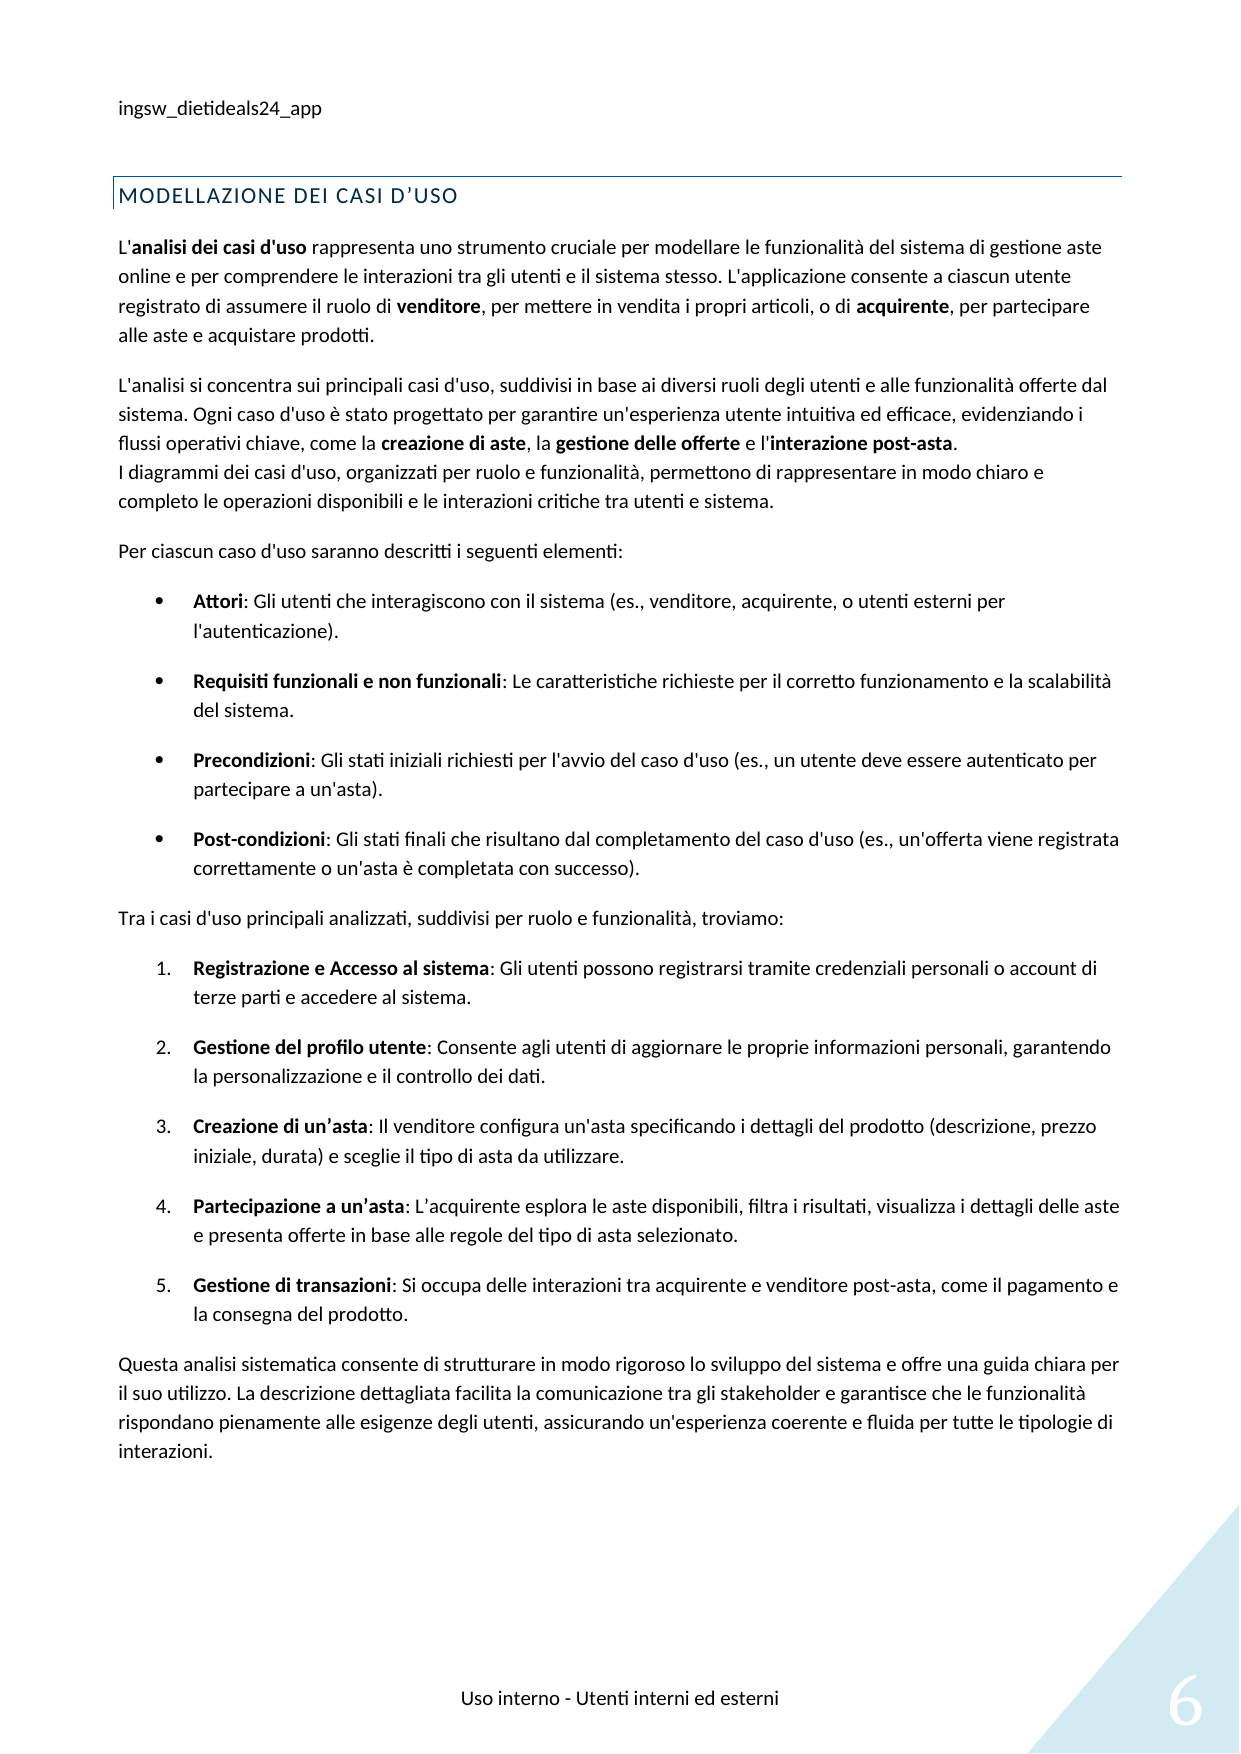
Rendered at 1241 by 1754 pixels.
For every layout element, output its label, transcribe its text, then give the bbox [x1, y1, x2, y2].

list Requisiti funzionali e non funzionali: Le caratteristiche richieste per il corretto funzionamento e la scalabilità del sistema. [156, 668, 1122, 722]
list Gestione di transazioni: Si occupa delle interazioni tra acquirente e venditore post-asta, come il pagamento e la consegna del prodotto. [156, 1272, 1122, 1327]
list Post-condizioni: Gli stati finali che risultano dal completamento del caso d'uso (es., un'offerta viene registrata correttamente o un'asta è completata con successo). [156, 826, 1122, 881]
list Creazione di un’asta: Il venditore configura un'asta specificando i dettagli del prodotto (descrizione, prezzo iniziale, durata) e sceglie il tipo di asta da utilizzare. [156, 1114, 1122, 1168]
list Precondizioni: Gli stati iniziali richiesti per l'avvio del caso d'uso (es., un utente deve essere autenticato per partecipare a un'asta). [156, 747, 1122, 802]
text Per ciascun caso d'uso saranno descritti i seguenti elementi: [118, 539, 1122, 564]
list Partecipazione a un’asta: L’acquirente esplora le aste disponibili, filtra i risultati, visualizza i dettagli delle aste e presenta offerte in base alle regole del tipo di asta selezionato. [156, 1193, 1122, 1247]
text L'analisi si concentra sui principali casi d'uso, suddivisi in base ai diversi ruoli degli utenti e alle funzionalità offerte dal sistema. Ogni caso d'uso è stato progettato per garantire un'esperienza utente intuitiva ed efficace, evidenziando i flussi operativi chiave, come la creazione di aste, la gestione delle offerte e l'interazione post-asta. I diagrammi dei casi d'uso, organizzati per ruolo e funzionalità, permettono di rappresentare in modo chiaro e completo le operazioni disponibili e le interazioni critiche tra utenti e sistema. [118, 372, 1122, 514]
list Attori: Gli utenti che interagiscono con il sistema (es., venditore, acquirente, o utenti esterni per l'autenticazione). [156, 589, 1122, 643]
list Gestione del profilo utente: Consente agli utenti di aggiornare le proprie informazioni personali, garantendo la personalizzazione e il controllo dei dati. [156, 1034, 1122, 1089]
list Registrazione e Accesso al sistema: Gli utenti possono registrarsi tramite credenziali personali o account di terze parti e accedere al sistema. [156, 955, 1122, 1010]
subtitle Modellazione dei casi d’uso [114, 177, 1122, 209]
text L'analisi dei casi d'uso rappresenta uno strumento cruciale per modellare le funzionalità del sistema di gestione aste online e per comprendere le interazioni tra gli utenti e il sistema stesso. L'applicazione consente a ciascun utente registrato di assumere il ruolo di venditore, per mettere in vendita i propri articoli, o di acquirente, per partecipare alle aste e acquistare prodotti. [118, 234, 1122, 347]
text Tra i casi d'uso principali analizzati, suddivisi per ruolo e funzionalità, troviamo: [118, 905, 1122, 931]
text Questa analisi sistematica consente di strutturare in modo rigoroso lo sviluppo del sistema e offre una guida chiara per il suo utilizzo. La descrizione dettagliata facilita la comunicazione tra gli stakeholder e garantisce che le funzionalità rispondano pienamente alle esigenze degli utenti, assicurando un'esperienza coerente e fluida per tutte le tipologie di interazioni. [118, 1351, 1122, 1464]
